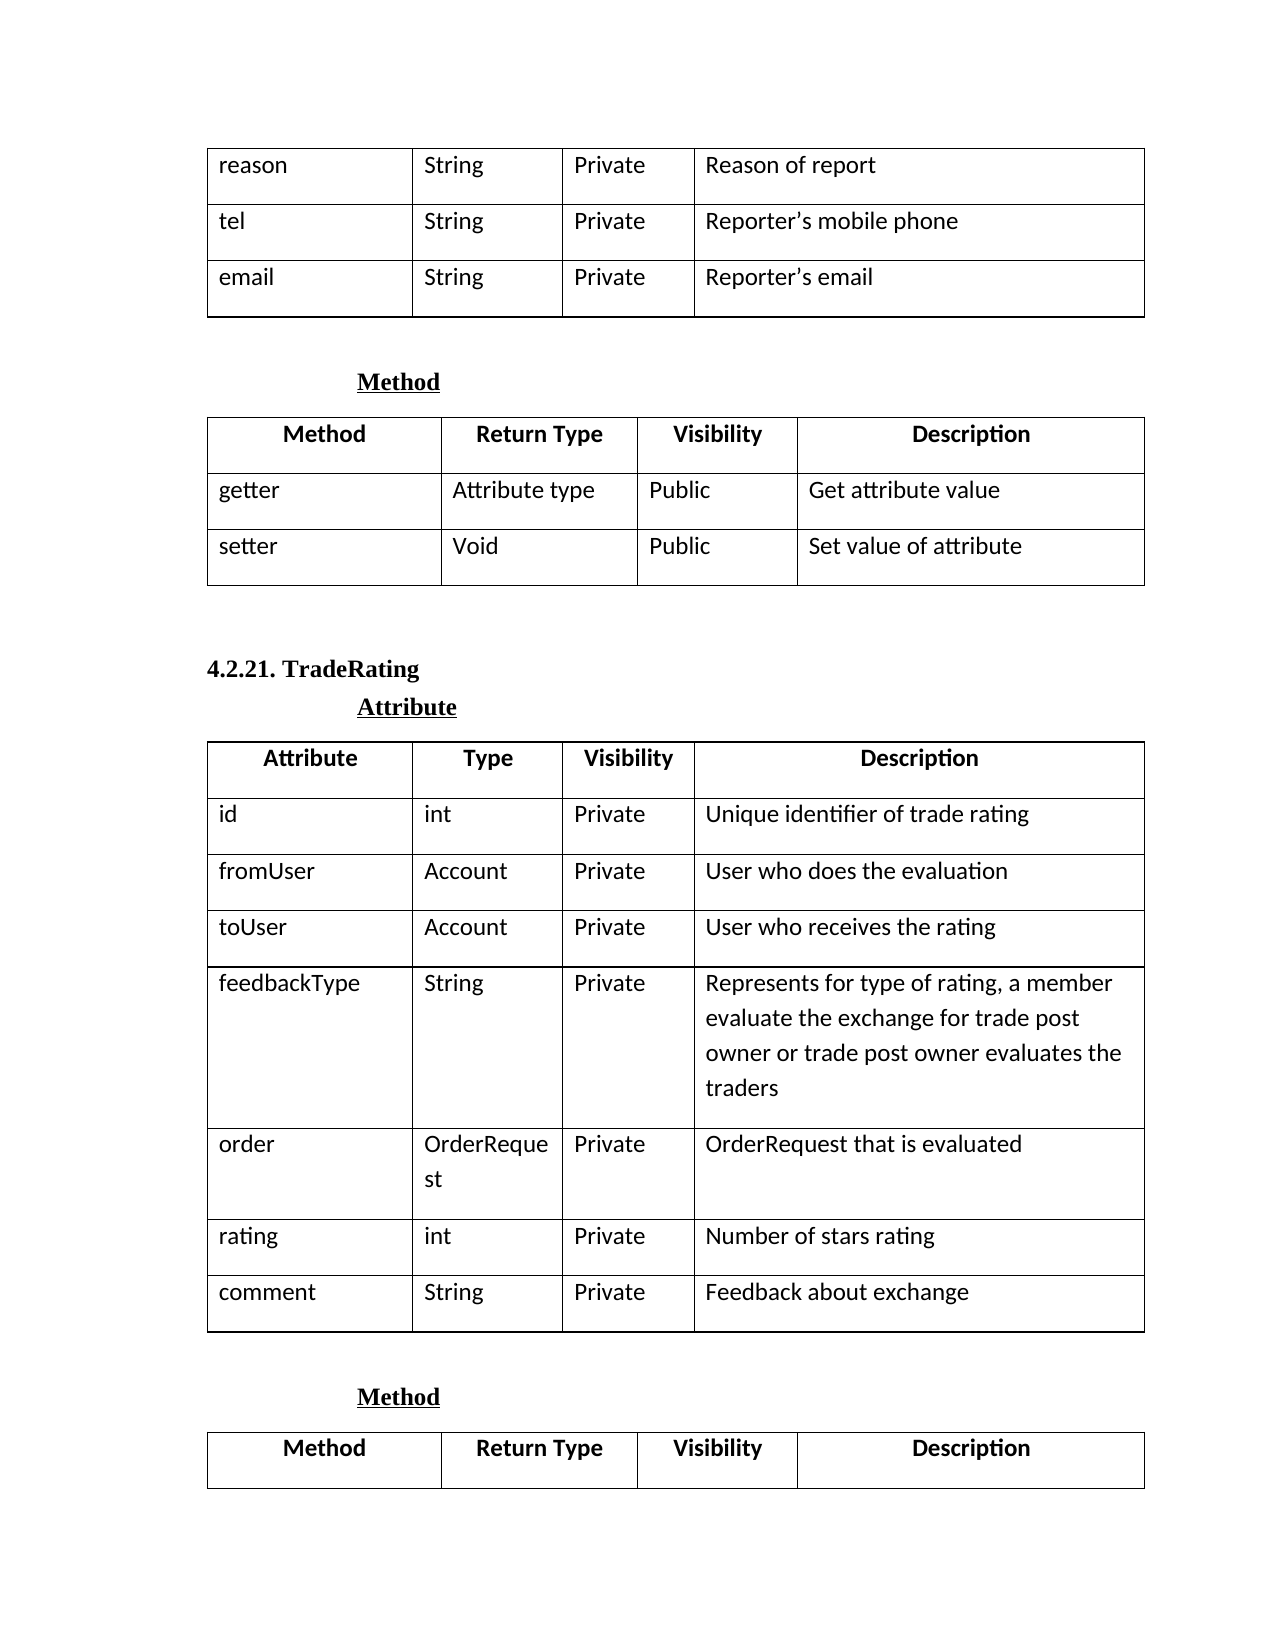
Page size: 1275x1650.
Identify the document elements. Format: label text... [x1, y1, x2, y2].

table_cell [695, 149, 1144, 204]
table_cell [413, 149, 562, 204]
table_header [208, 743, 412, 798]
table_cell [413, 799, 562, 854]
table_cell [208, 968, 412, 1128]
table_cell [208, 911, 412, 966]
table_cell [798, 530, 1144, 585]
text Attribute [207, 692, 1157, 721]
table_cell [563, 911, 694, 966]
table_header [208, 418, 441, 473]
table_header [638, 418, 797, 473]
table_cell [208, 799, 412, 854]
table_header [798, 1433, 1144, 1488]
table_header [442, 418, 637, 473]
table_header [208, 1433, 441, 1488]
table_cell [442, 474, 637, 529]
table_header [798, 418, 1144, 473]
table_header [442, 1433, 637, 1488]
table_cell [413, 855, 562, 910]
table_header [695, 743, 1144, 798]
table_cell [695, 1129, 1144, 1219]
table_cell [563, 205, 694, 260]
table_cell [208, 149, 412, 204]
text Method [282, 367, 1157, 396]
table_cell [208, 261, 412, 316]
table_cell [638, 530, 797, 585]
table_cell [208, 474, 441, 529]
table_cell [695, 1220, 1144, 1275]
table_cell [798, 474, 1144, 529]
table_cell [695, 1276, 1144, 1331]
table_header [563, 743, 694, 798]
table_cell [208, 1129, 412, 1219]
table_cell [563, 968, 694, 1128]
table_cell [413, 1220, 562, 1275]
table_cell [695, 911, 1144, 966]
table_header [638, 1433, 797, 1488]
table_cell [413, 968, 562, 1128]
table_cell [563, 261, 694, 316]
subtitle 4.2.21. TradeRating [207, 654, 1157, 683]
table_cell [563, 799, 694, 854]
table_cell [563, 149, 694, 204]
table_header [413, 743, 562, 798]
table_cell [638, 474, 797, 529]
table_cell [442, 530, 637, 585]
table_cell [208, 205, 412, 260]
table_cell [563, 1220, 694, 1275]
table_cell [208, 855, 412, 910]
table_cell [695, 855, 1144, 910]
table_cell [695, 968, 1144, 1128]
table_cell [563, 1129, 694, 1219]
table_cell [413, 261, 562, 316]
text Method [282, 1382, 1157, 1411]
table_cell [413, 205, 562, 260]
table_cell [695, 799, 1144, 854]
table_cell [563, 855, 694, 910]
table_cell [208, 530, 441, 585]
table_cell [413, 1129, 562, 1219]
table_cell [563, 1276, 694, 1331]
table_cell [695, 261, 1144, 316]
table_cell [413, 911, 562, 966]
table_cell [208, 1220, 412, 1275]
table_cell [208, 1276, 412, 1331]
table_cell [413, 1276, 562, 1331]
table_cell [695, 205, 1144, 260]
